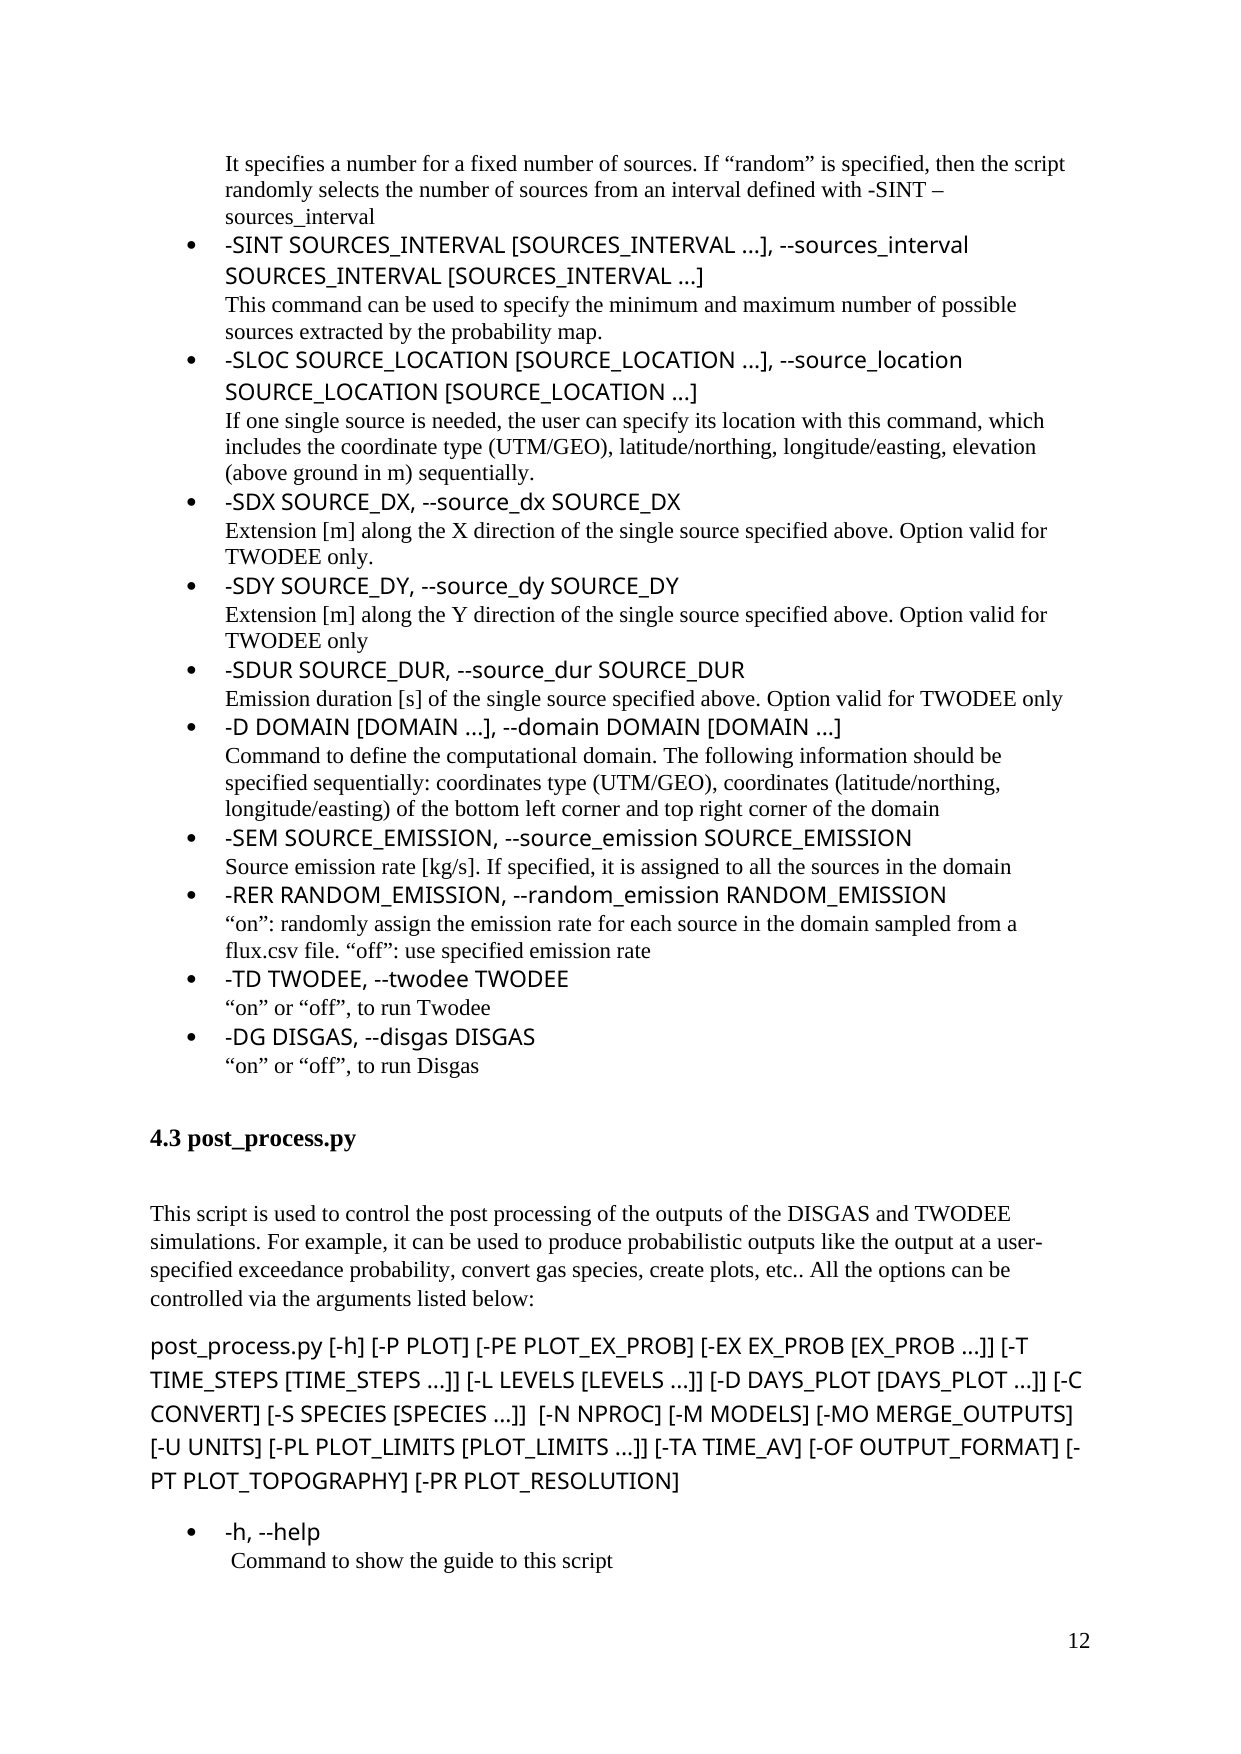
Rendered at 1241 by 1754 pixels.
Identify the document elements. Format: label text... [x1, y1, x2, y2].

list Extension [m] along the Y direction of the single source specified above. Option valid for TWODEE only [225, 601, 1090, 654]
text This script is used to control the post processing of the outputs of the DISGAS and TWODEE simulations. For example, it can be used to produce probabilistic outputs like the output at a user-specified exceedance probability, convert gas species, create plots, etc.. All the options can be controlled via the arguments listed below: [150, 1200, 1090, 1311]
list “on”: randomly assign the emission rate for each source in the domain sampled from a flux.csv file. “off”: use specified emission rate [225, 911, 1090, 963]
list -D DOMAIN [DOMAIN ...], --domain DOMAIN [DOMAIN ...] [187, 711, 1090, 743]
list Extension [m] along the X direction of the single source specified above. Option valid for TWODEE only. [225, 517, 1090, 570]
list -SLOC SOURCE_LOCATION [SOURCE_LOCATION ...], --source_location SOURCE_LOCATION [SOURCE_LOCATION ...] [187, 344, 1090, 407]
list Command to show the guide to this script [225, 1547, 1090, 1573]
list “on” or “off”, to run Disgas [225, 1052, 1090, 1078]
list -DG DISGAS, --disgas DISGAS [187, 1021, 1090, 1052]
subtitle 4.3 post_process.py [150, 1123, 1090, 1152]
list This command can be used to specify the minimum and maximum number of possible sources extracted by the probability map. [225, 292, 1090, 344]
text post_process.py [-h] [-P PLOT] [-PE PLOT_EX_PROB] [-EX EX_PROB [EX_PROB ...]] [-T TIME_STEPS [TIME_STEPS ...]] [-L LEVELS [LEVELS ...]] [-D DAYS_PLOT [DAYS_PLOT ...]] [-C CONVERT] [-S SPECIES [SPECIES ...]] [-N NPROC] [-M MODELS] [-MO MERGE_OUTPUTS] [-U UNITS] [-PL PLOT_LIMITS [PLOT_LIMITS ...]] [-TA TIME_AV] [-OF OUTPUT_FORMAT] [-PT PLOT_TOPOGRAPHY] [-PR PLOT_RESOLUTION] [150, 1330, 1090, 1496]
list It specifies a number for a fixed number of sources. If “random” is specified, then the script randomly selects the number of sources from an interval defined with -SINT –sources_interval [225, 150, 1090, 229]
list -TD TWODEE, --twodee TWODEE [187, 963, 1090, 994]
list -SEM SOURCE_EMISSION, --source_emission SOURCE_EMISSION [187, 822, 1090, 853]
list Command to define the computational domain. The following information should be specified sequentially: coordinates type (UTM/GEO), coordinates (latitude/northing, longitude/easting) of the bottom left corner and top right corner of the domain [225, 743, 1090, 822]
list “on” or “off”, to run Twodee [225, 994, 1090, 1021]
list -h, --help [187, 1516, 1090, 1547]
list -RER RANDOM_EMISSION, --random_emission RANDOM_EMISSION [187, 879, 1090, 911]
list If one single source is needed, the user can specify its location with this command, which includes the coordinate type (UTM/GEO), latitude/northing, longitude/easting, elevation (above ground in m) sequentially. [225, 407, 1090, 486]
list Source emission rate [kg/s]. If specified, it is assigned to all the sources in the domain [225, 853, 1090, 879]
list -SDY SOURCE_DY, --source_dy SOURCE_DY [187, 570, 1090, 601]
list -SDX SOURCE_DX, --source_dx SOURCE_DX [187, 486, 1090, 517]
list Emission duration [s] of the single source specified above. Option valid for TWODEE only [225, 685, 1090, 711]
list -SINT SOURCES_INTERVAL [SOURCES_INTERVAL ...], --sources_interval SOURCES_INTERVAL [SOURCES_INTERVAL ...] [187, 229, 1090, 292]
list -SDUR SOURCE_DUR, --source_dur SOURCE_DUR [187, 654, 1090, 685]
